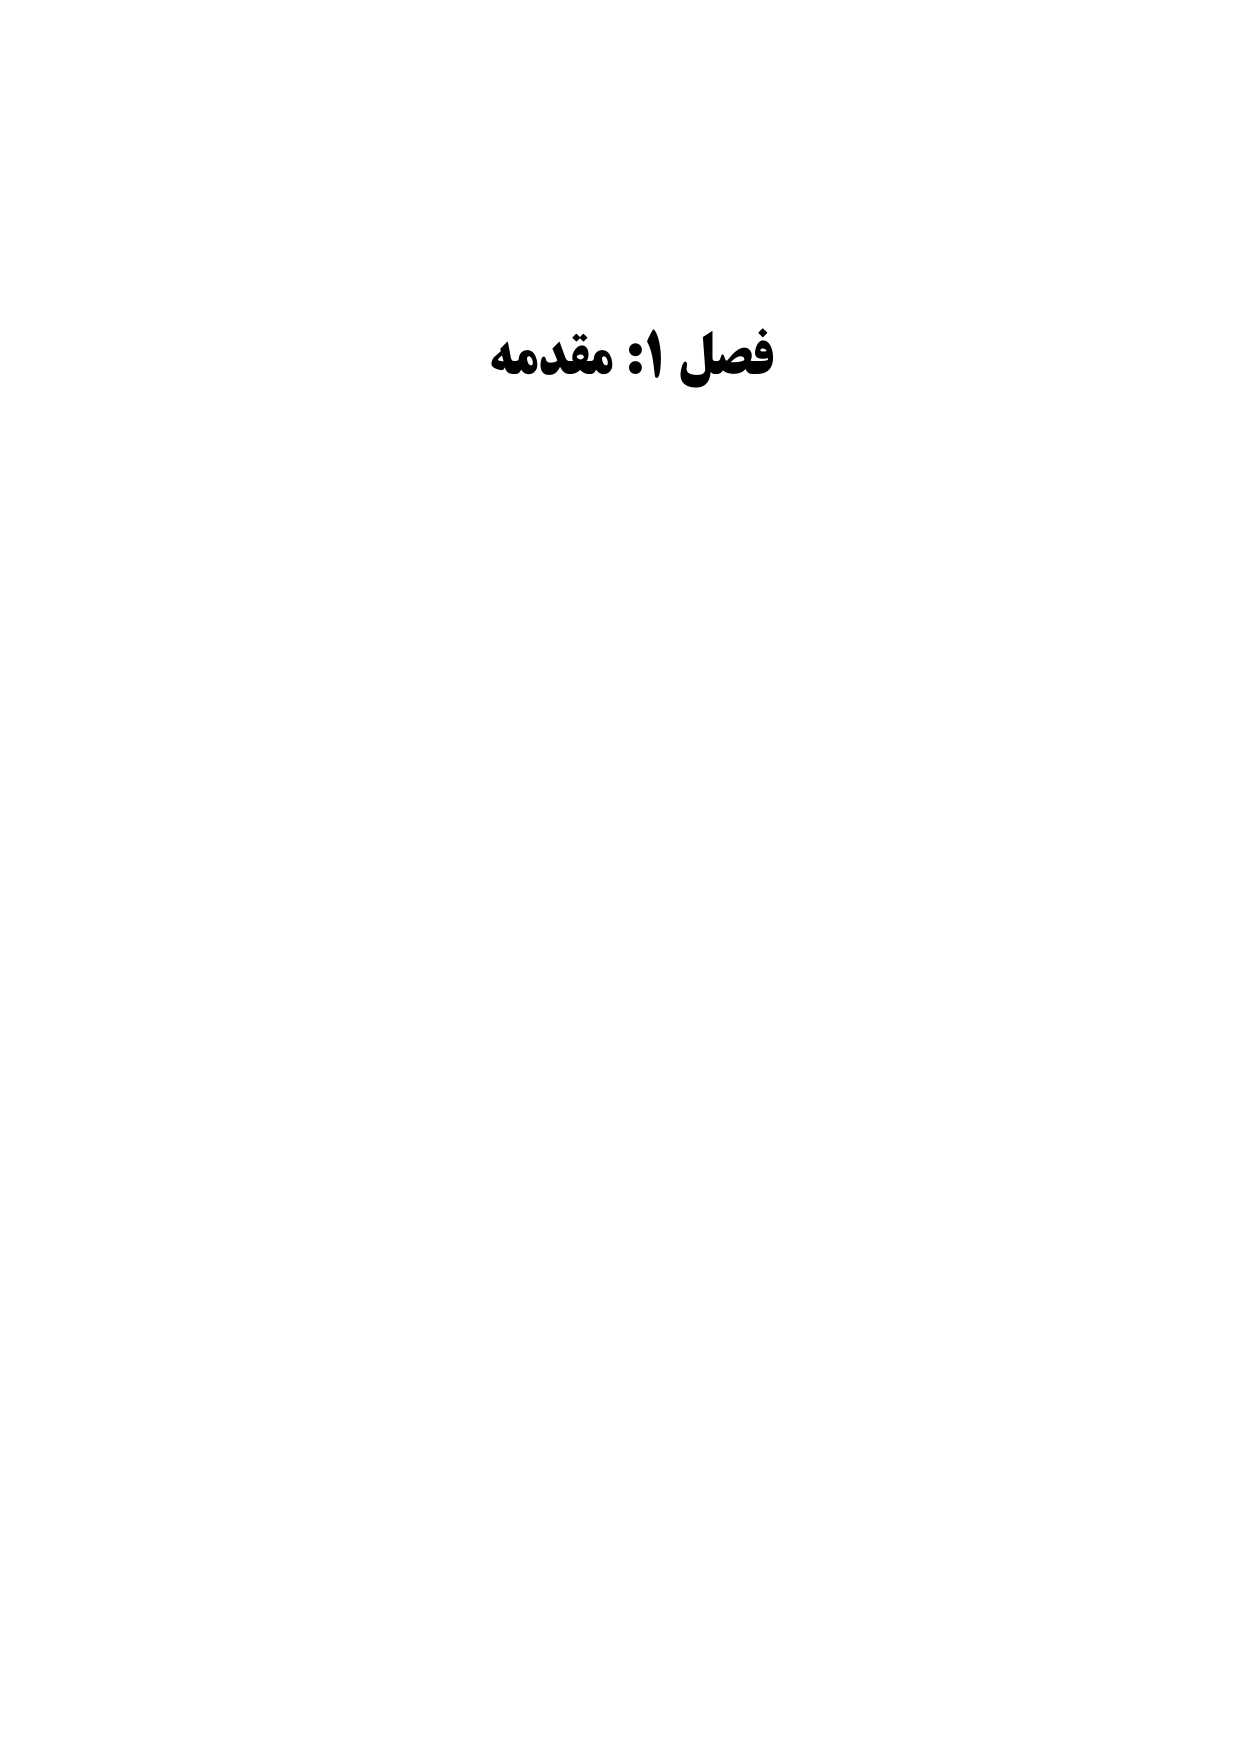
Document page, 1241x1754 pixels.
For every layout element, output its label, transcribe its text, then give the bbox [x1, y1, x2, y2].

text مقدمه [177, 334, 1004, 392]
